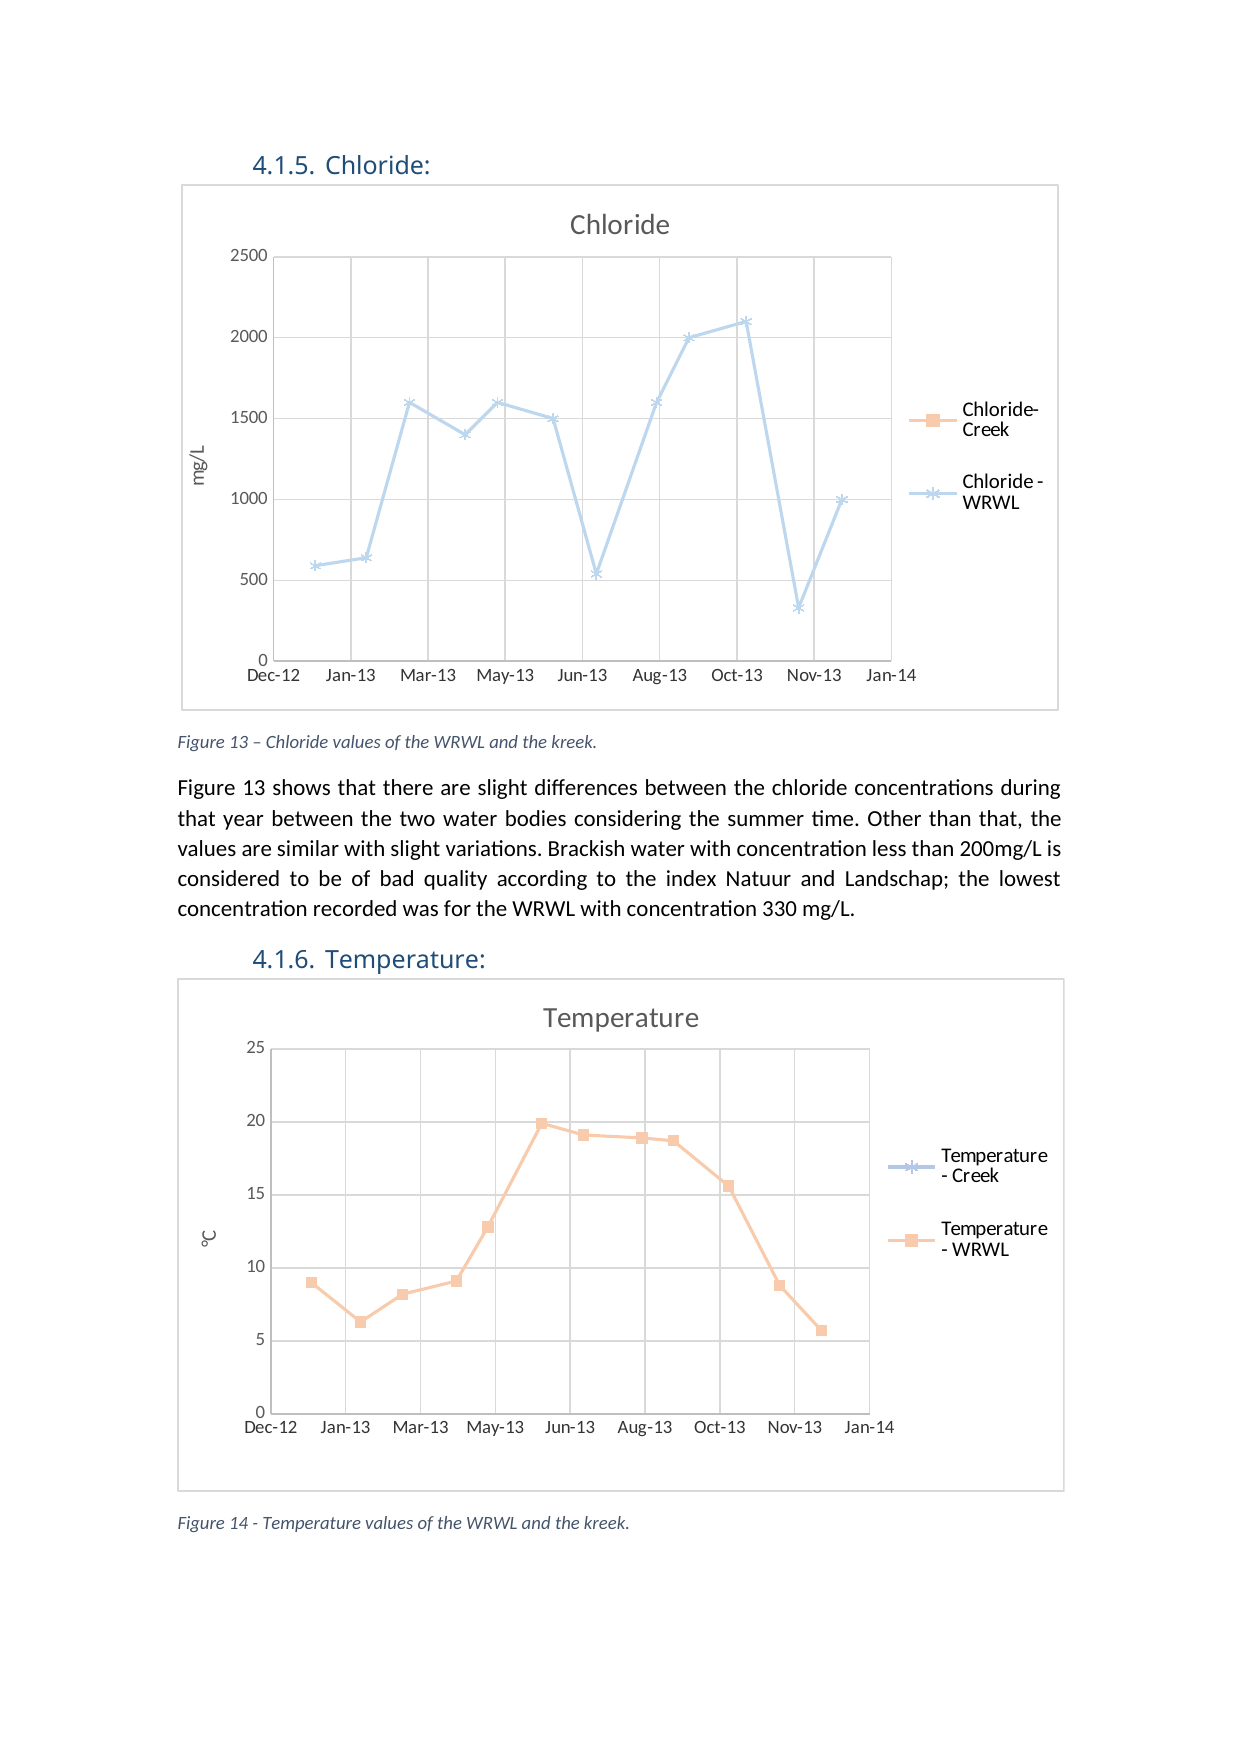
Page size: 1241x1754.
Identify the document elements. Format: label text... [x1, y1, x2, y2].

subtitle Temperature: [252, 941, 1063, 975]
text Figure 13 shows that there are slight differences between the chloride concentrations during that year between the two water bodies considering the summer time. Other than that, the values are similar with slight variations. Brackish water with concentration less than 200mg/L is considered to be of bad quality according to the index Natuur and Landschap; the lowest concentration recorded was for the WRWL with concentration 330 mg/L. [177, 773, 1063, 922]
text Figure 14 - Temperature values of the WRWL and the kreek. [177, 1511, 1063, 1534]
text Figure 13 – Chloride values of the WRWL and the kreek. [177, 730, 1063, 753]
subtitle Chloride: [252, 148, 1063, 182]
